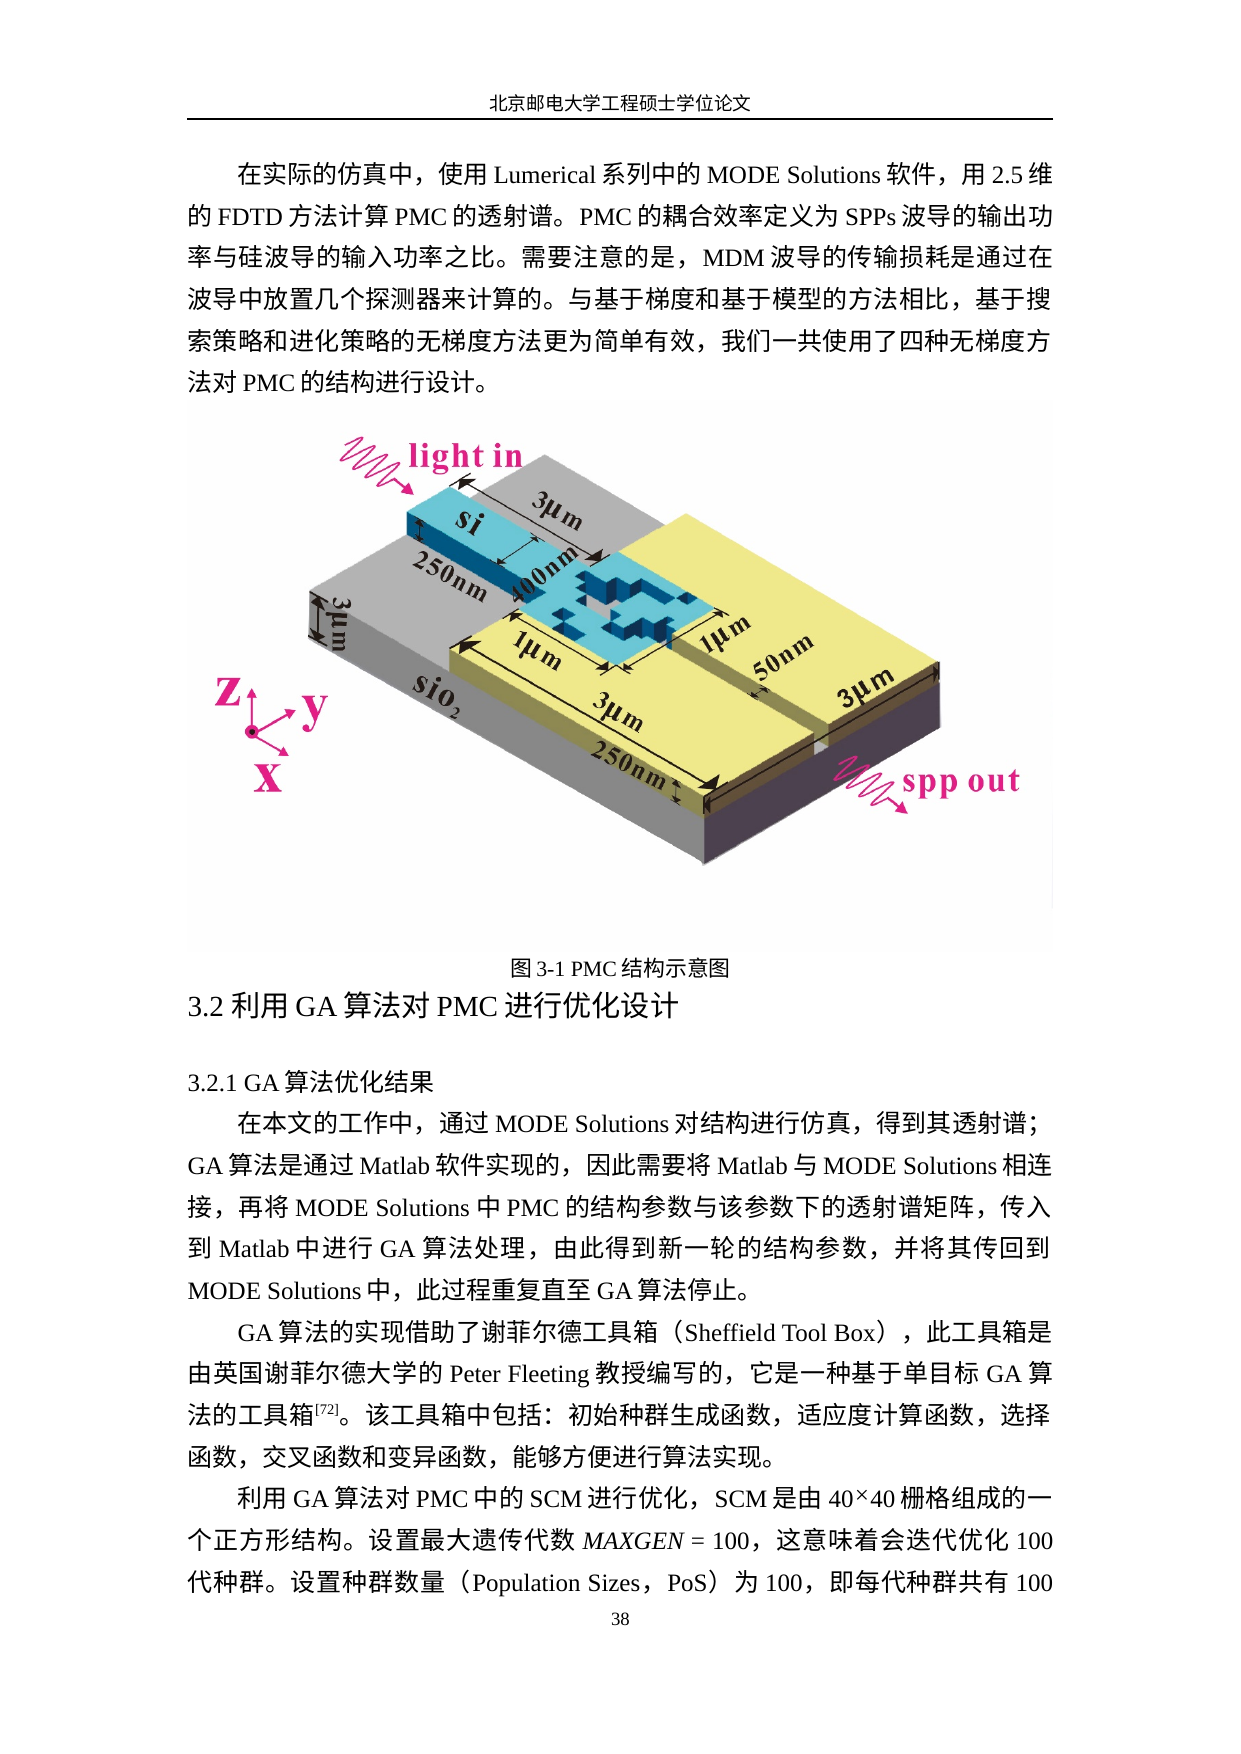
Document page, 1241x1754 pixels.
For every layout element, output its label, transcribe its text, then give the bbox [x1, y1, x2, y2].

subtitle 3.2 利用GA算法对PMC进行优化设计 [187, 983, 1053, 1025]
text 在本文的工作中，通过MODE Solutions对结构进行仿真，得到其透射谱；GA算法是通过Matlab软件实现的，因此需要将Matlab与MODE Solutions相连接，再将MODE Solutions中PMC的结构参数与该参数下的透射谱矩阵，传入到Matlab中进行GA算法处理，由此得到新一轮的结构参数，并将其传回到MODE Solutions中，此过程重复直至GA算法停止。 [187, 1099, 1053, 1308]
text GA算法的实现借助了谢菲尔德工具箱（Sheffield Tool Box），此工具箱是由英国谢菲尔德大学的Peter Fleeting教授编写的，它是一种基于单目标GA算法的工具箱[72]。该工具箱中包括：初始种群生成函数，适应度计算函数，选择函数，交叉函数和变异函数，能够方便进行算法实现。 [187, 1308, 1053, 1474]
picture [187, 400, 1053, 952]
subtitle 3.2.1 GA算法优化结果 [187, 1058, 1053, 1099]
text 图3-1 PMC结构示意图 [187, 952, 1053, 983]
text 在实际的仿真中，使用Lumerical系列中的MODE Solutions软件，用2.5维的FDTD方法计算PMC的透射谱。PMC的耦合效率定义为SPPs波导的输出功率与硅波导的输入功率之比。需要注意的是，MDM波导的传输损耗是通过在波导中放置几个探测器来计算的。与基于梯度和基于模型的方法相比，基于搜索策略和进化策略的无梯度方法更为简单有效，我们一共使用了四种无梯度方法对PMC的结构进行设计。 [187, 150, 1053, 400]
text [187, 1474, 1053, 1599]
